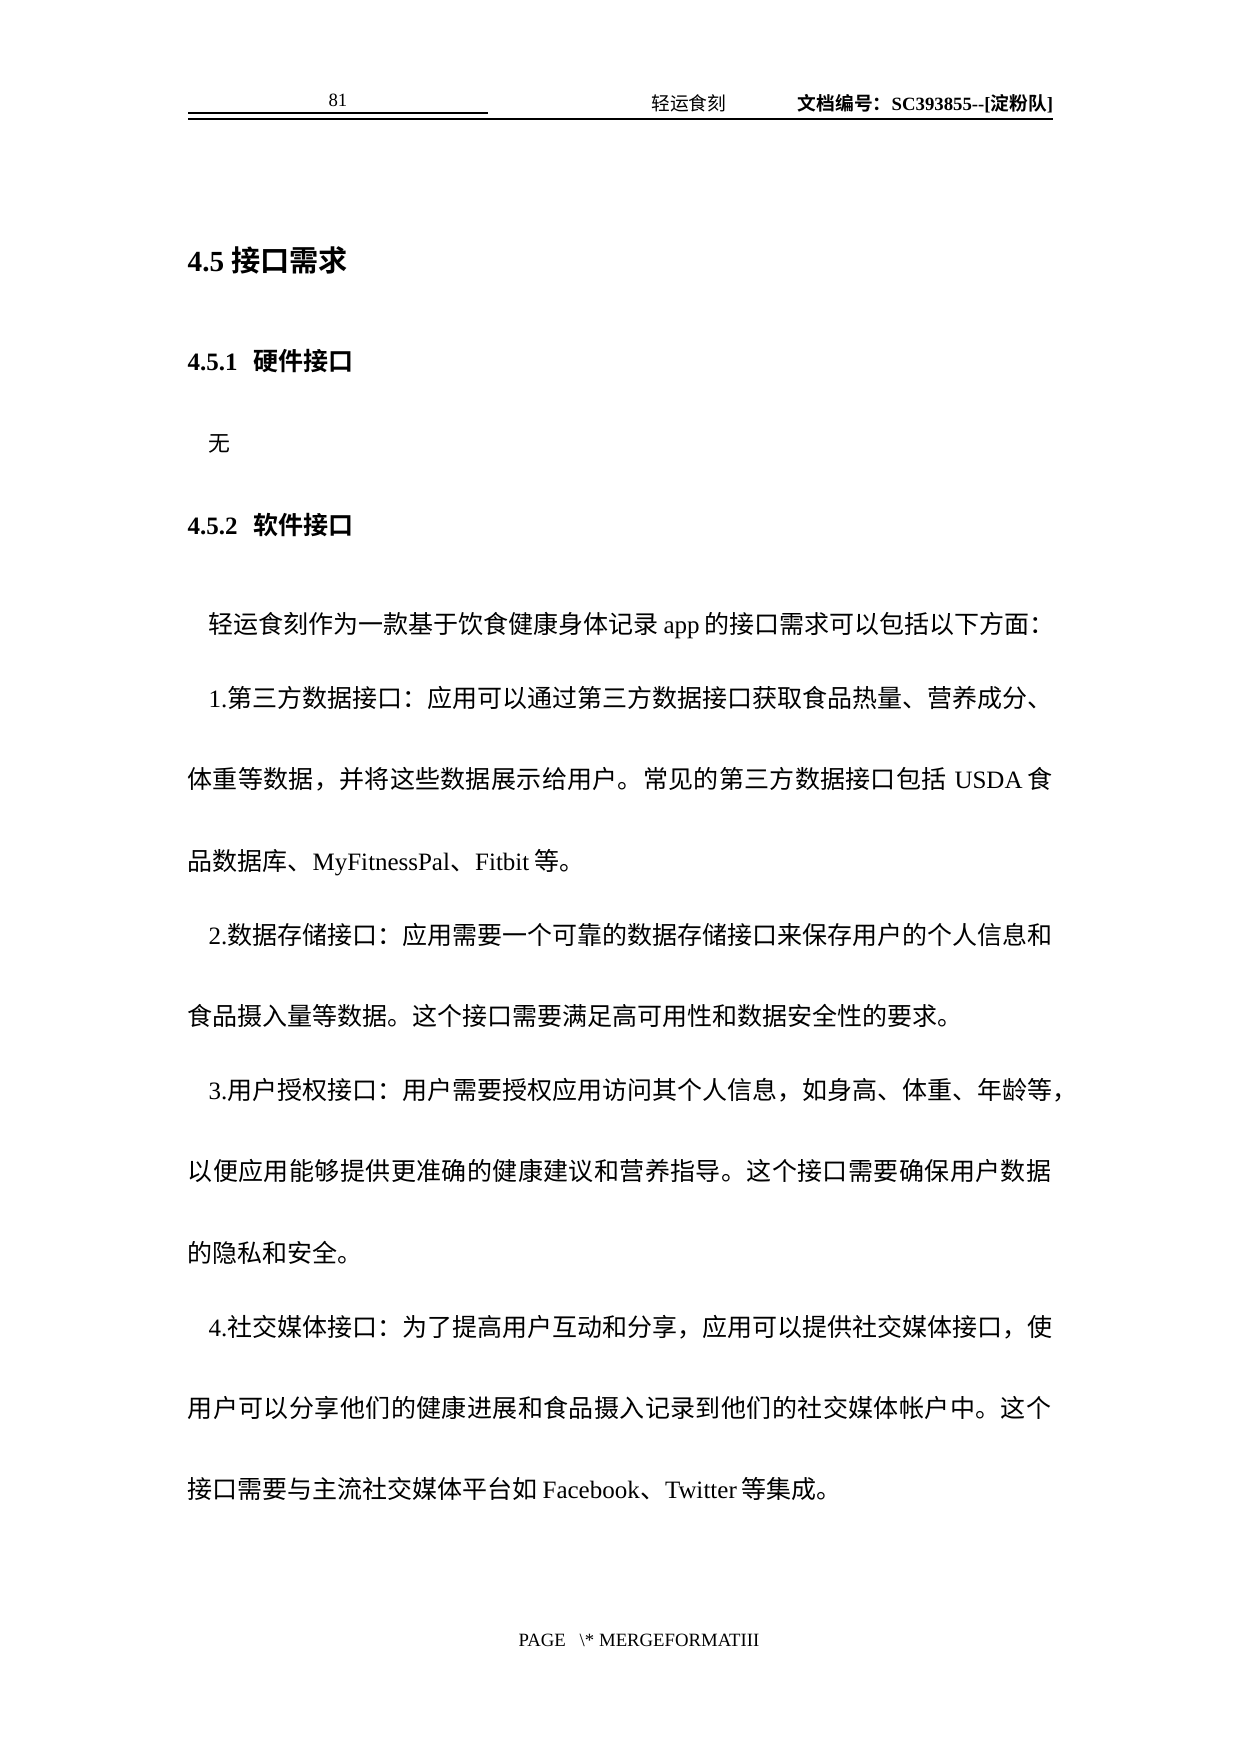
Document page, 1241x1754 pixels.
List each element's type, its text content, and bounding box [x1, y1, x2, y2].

text 3.用户授权接口：用户需要授权应用访问其个人信息，如身高、体重、年龄等，以便应用能够提供更准确的健康建议和营养指导。这个接口需要确保用户数据的隐私和安全。 [187, 1056, 1053, 1284]
subtitle 硬件接口 [187, 327, 1053, 392]
text 4.社交媒体接口：为了提高用户互动和分享，应用可以提供社交媒体接口，使用户可以分享他们的健康进展和食品摄入记录到他们的社交媒体帐户中。这个接口需要与主流社交媒体平台如Facebook、Twitter等集成。 [187, 1293, 1053, 1520]
subtitle 软件接口 [187, 491, 1053, 556]
text 无 [187, 426, 1053, 459]
subtitle 接口需求 [187, 227, 1053, 292]
text 2.数据存储接口：应用需要一个可靠的数据存储接口来保存用户的个人信息和食品摄入量等数据。这个接口需要满足高可用性和数据安全性的要求。 [187, 901, 1053, 1047]
text 1.第三方数据接口：应用可以通过第三方数据接口获取食品热量、营养成分、体重等数据，并将这些数据展示给用户。常见的第三方数据接口包括USDA食品数据库、MyFitnessPal、Fitbit等。 [187, 664, 1053, 892]
text 轻运食刻作为一款基于饮食健康身体记录app的接口需求可以包括以下方面： [187, 590, 1053, 655]
